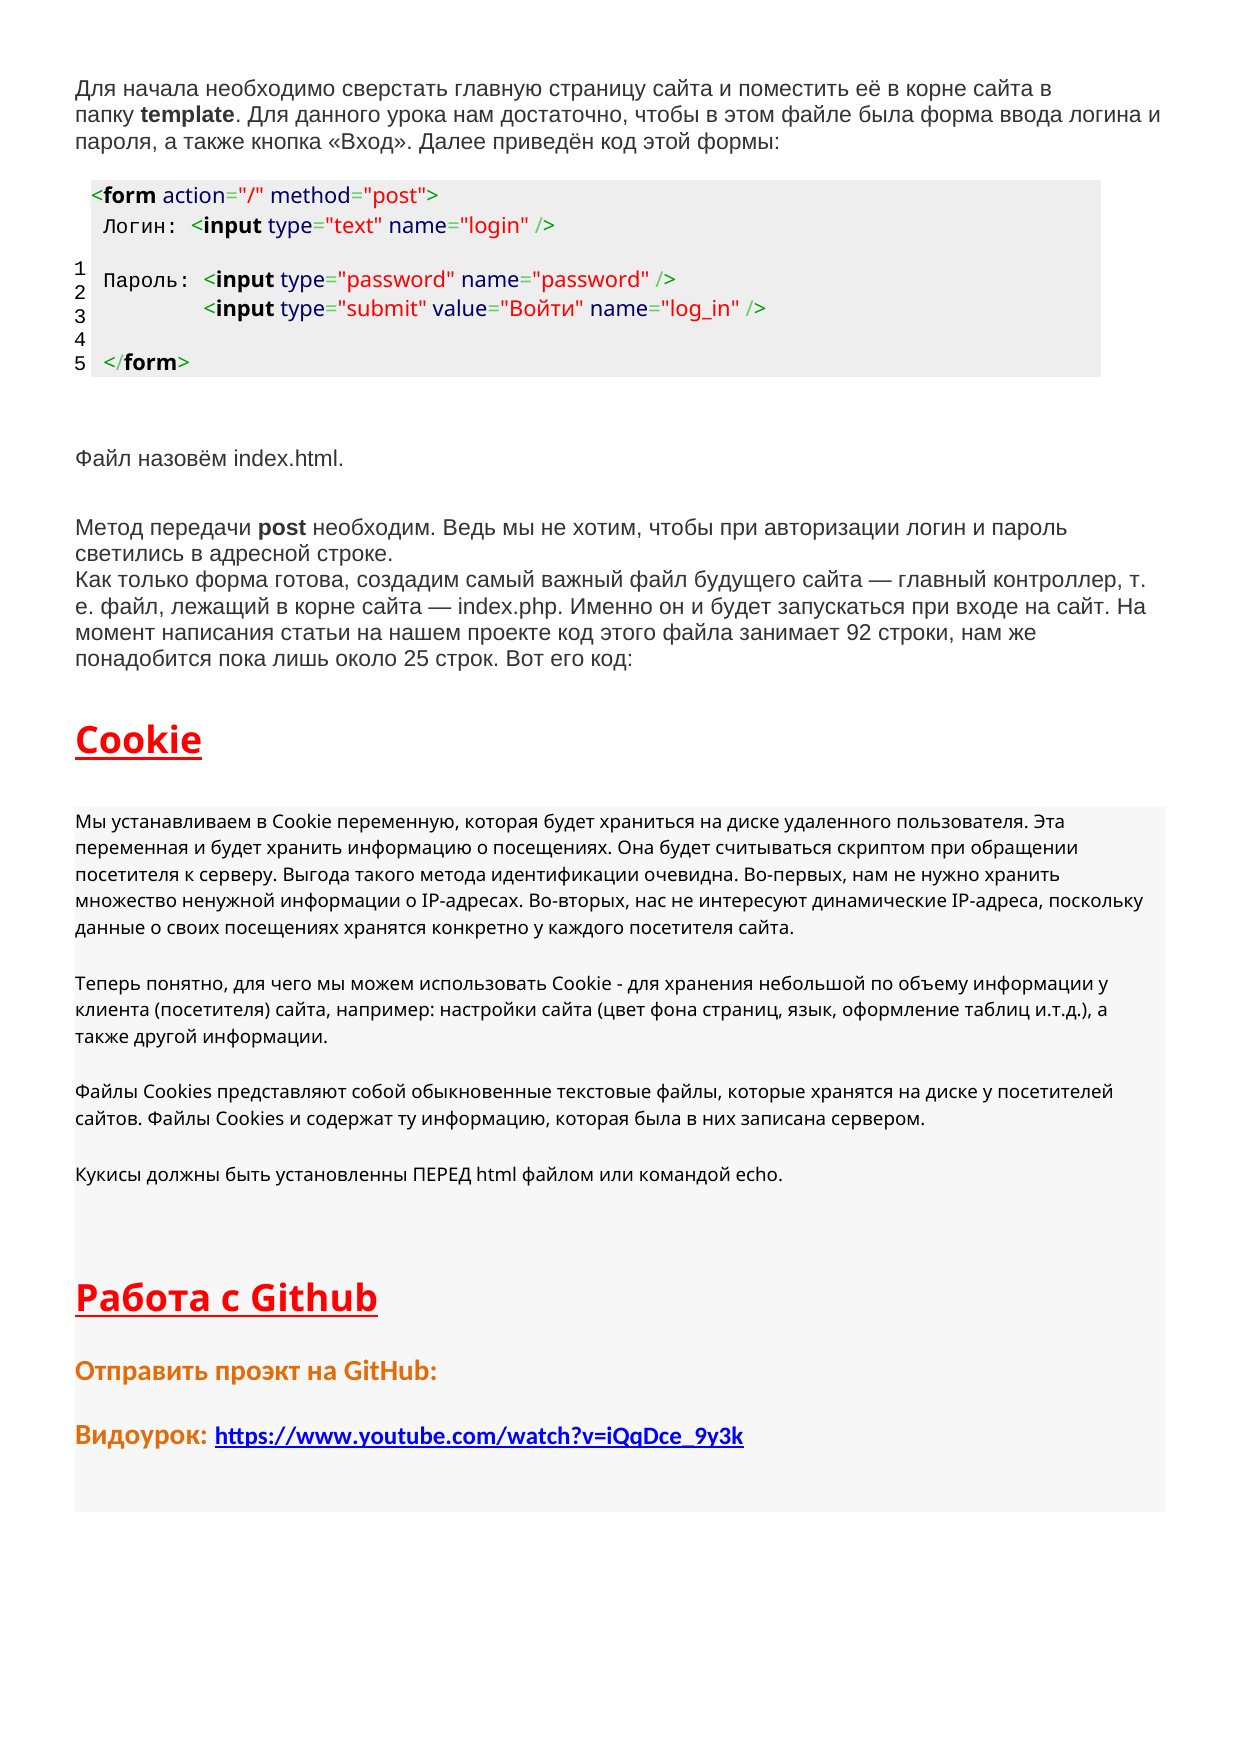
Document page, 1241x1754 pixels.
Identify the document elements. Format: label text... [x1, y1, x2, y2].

text Файл назовём index.html. [75, 445, 1165, 471]
text Метод передачи post необходим. Ведь мы не хотим, чтобы при авторизации логин и пароль светились в адресной строке. [75, 513, 1165, 566]
text Отправить проэкт на GitHub: [75, 1352, 1165, 1387]
text Для начала необходимо сверстать главную страницу сайта и поместить её в корне сайта в папку template. Для данного урока нам достаточно, чтобы в этом файле была форма ввода логина и пароля, а также кнопка «Вход». Далее приведён код этой формы: [75, 75, 1165, 154]
text Кукисы должны быть установленны ПЕРЕД html файлом или командой echo. [75, 1160, 1165, 1187]
table_header 1 2 3 4 5 [74, 180, 91, 377]
text Работа с Github [75, 1271, 1165, 1322]
table_header <form action="/" method="post"> Логин: <input type="text" name="login" /> Пароль: <input type="password" name="password" /> <input type="submit" value="Войти" name="log_in" /> </form> [91, 180, 1101, 377]
text Файлы Cookies представляют собой обыкновенные текстовые файлы, которые хранятся на диске у посетителей сайтов. Файлы Cookies и содержат ту информацию, которая была в них записана сервером. [75, 1078, 1165, 1131]
text Как только форма готова, создадим самый важный файл будущего сайта — главный контроллер, т. е. файл, лежащий в корне сайта — index.php. Именно он и будет запускаться при входе на сайт. На момент написания статьи на нашем проекте код этого файла занимает 92 строки, нам же понадобится пока лишь около 25 строк. Вот его код: [75, 566, 1165, 672]
text Теперь понятно, для чего мы можем использовать Cookie - для хранения небольшой по объему информации у клиента (посетителя) сайта, например: настройки сайта (цвет фона страниц, язык, оформление таблиц и.т.д.), а также другой информации. [75, 969, 1165, 1048]
text Мы устанавливаем в Cookie переменную, которая будет храниться на диске удаленного пользователя. Эта переменная и будет хранить информацию о посещениях. Она будет считываться скриптом при обращении посетителя к серверу. Выгода такого метода идентификации очевидна. Во-первых, нам не нужно хранить множество ненужной информации о IP-адресах. Во-вторых, нас не интересуют динамические IP-адреса, поскольку данные о своих посещениях хранятся конкретно у каждого посетителя сайта. [75, 807, 1165, 940]
text Видоурок: https://www.youtube.com/watch?v=iQqDce_9y3k [75, 1416, 1165, 1452]
text Cookie [75, 714, 1165, 765]
